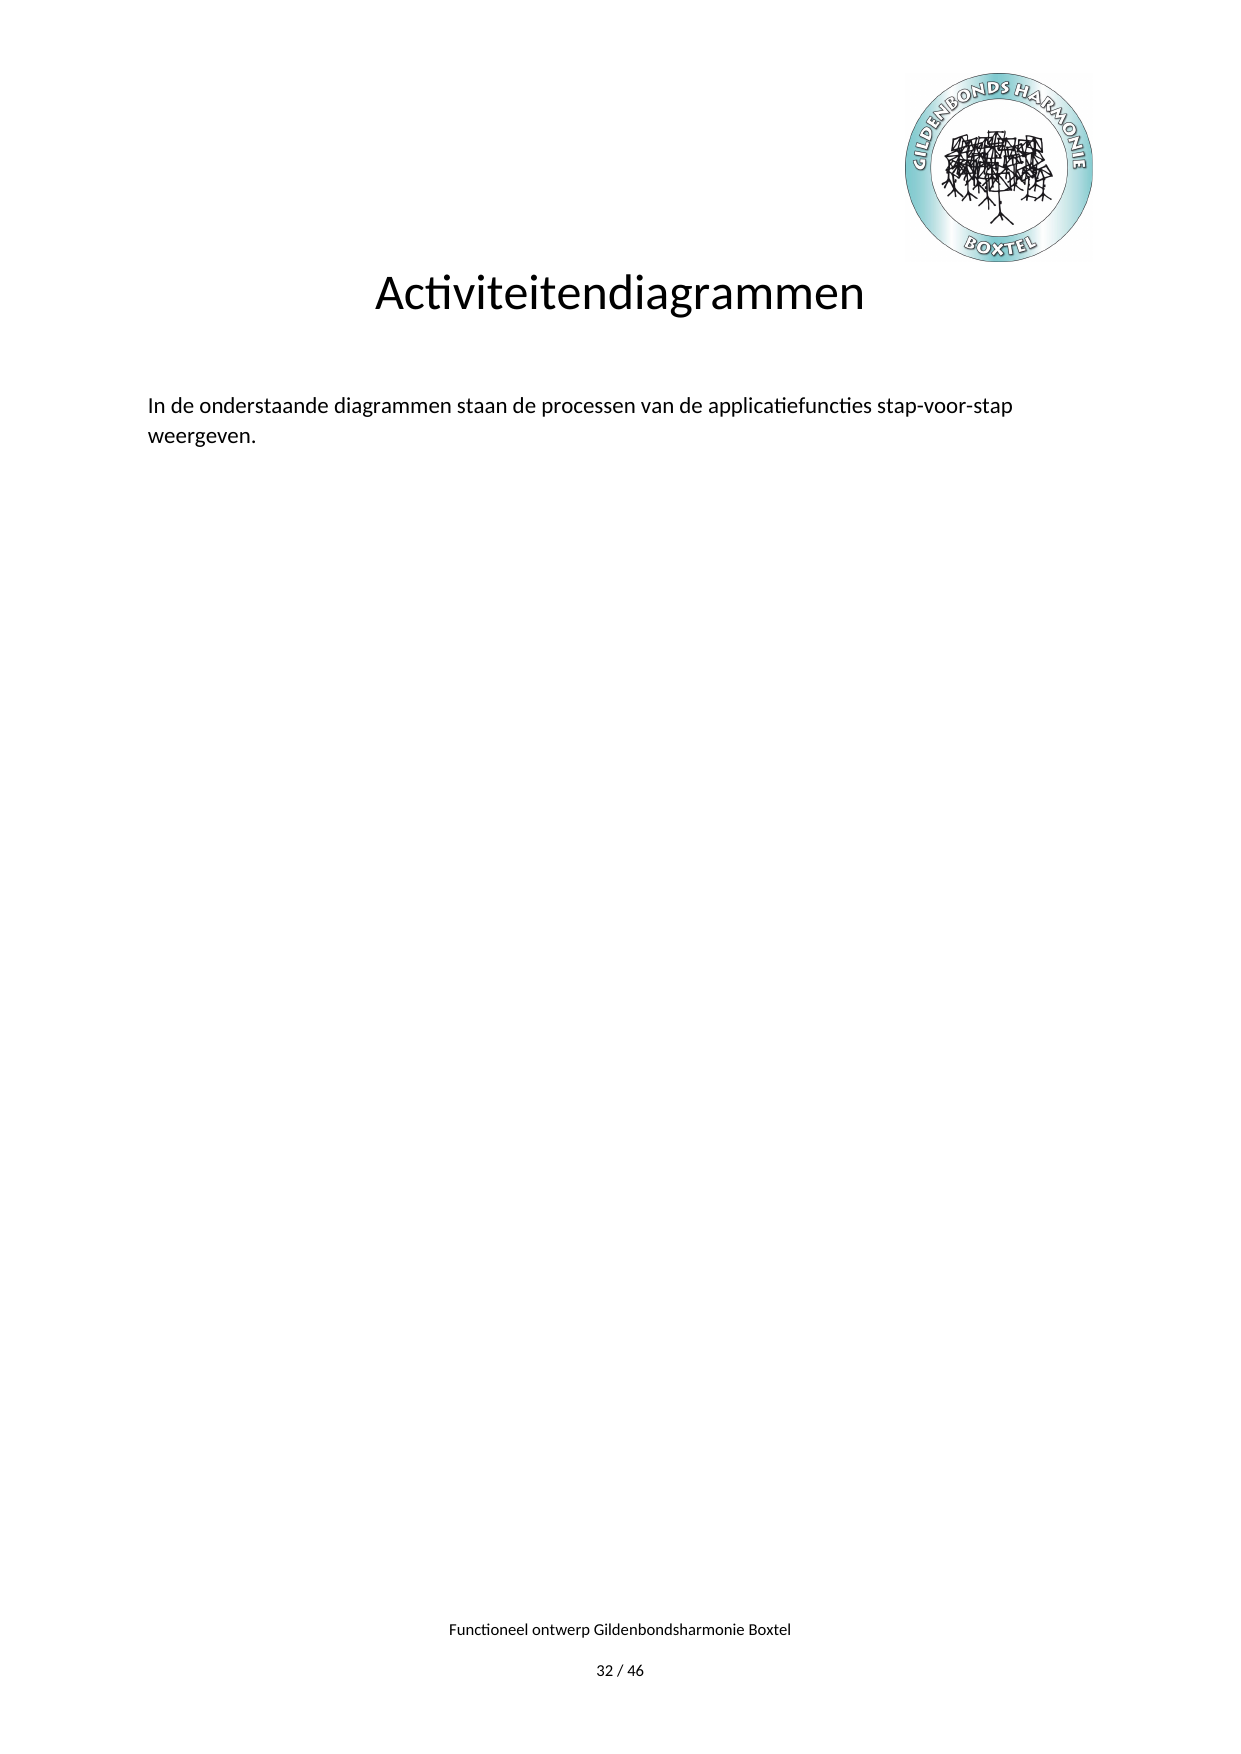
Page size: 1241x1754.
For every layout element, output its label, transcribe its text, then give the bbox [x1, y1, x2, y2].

picture [905, 73, 1093, 262]
subtitle Activiteitendiagrammen [148, 261, 1093, 322]
text In de onderstaande diagrammen staan de processen van de applicatiefuncties stap-voor-stap weergeven. [148, 391, 1093, 449]
